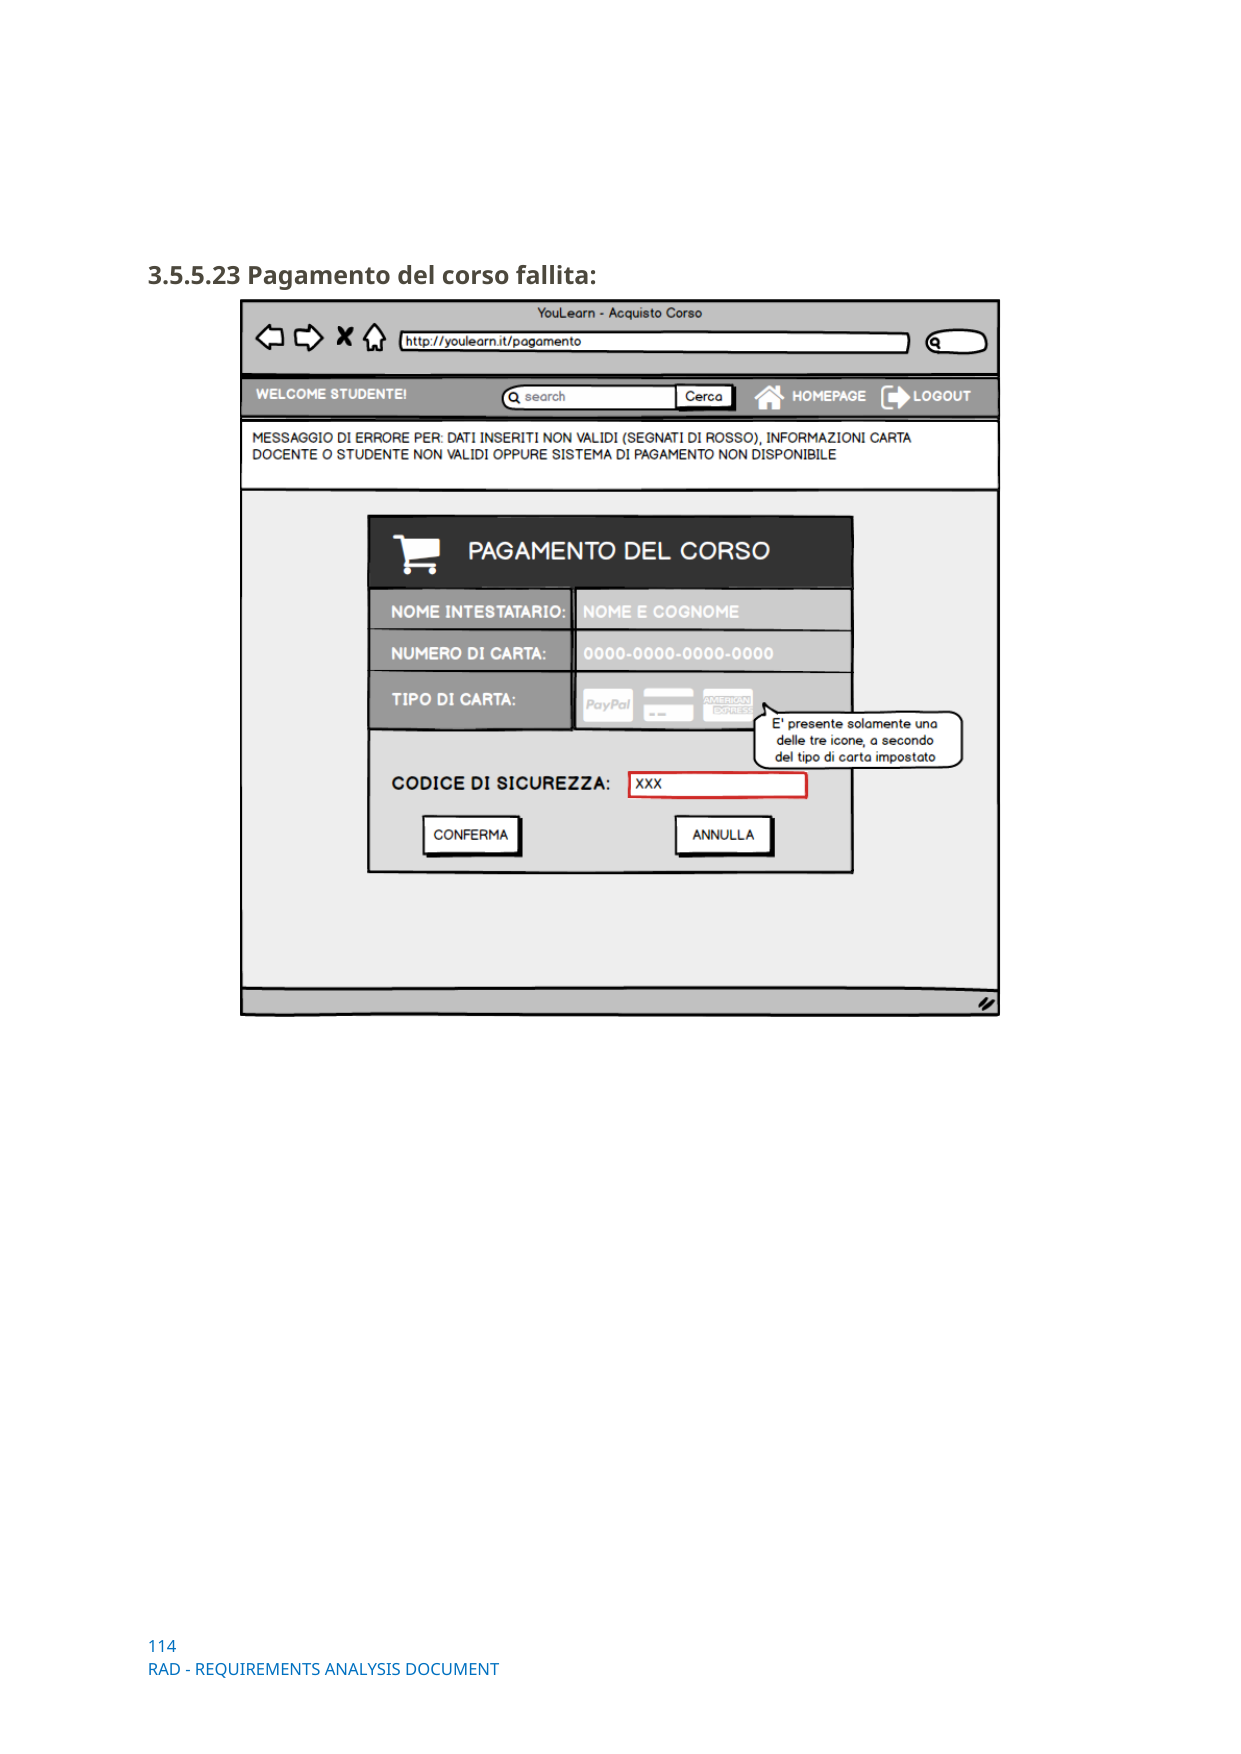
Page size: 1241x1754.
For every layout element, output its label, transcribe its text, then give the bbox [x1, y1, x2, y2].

subtitle 3.5.5.23 Pagamento del corso fallita: [148, 257, 1092, 291]
picture [240, 299, 1001, 1017]
